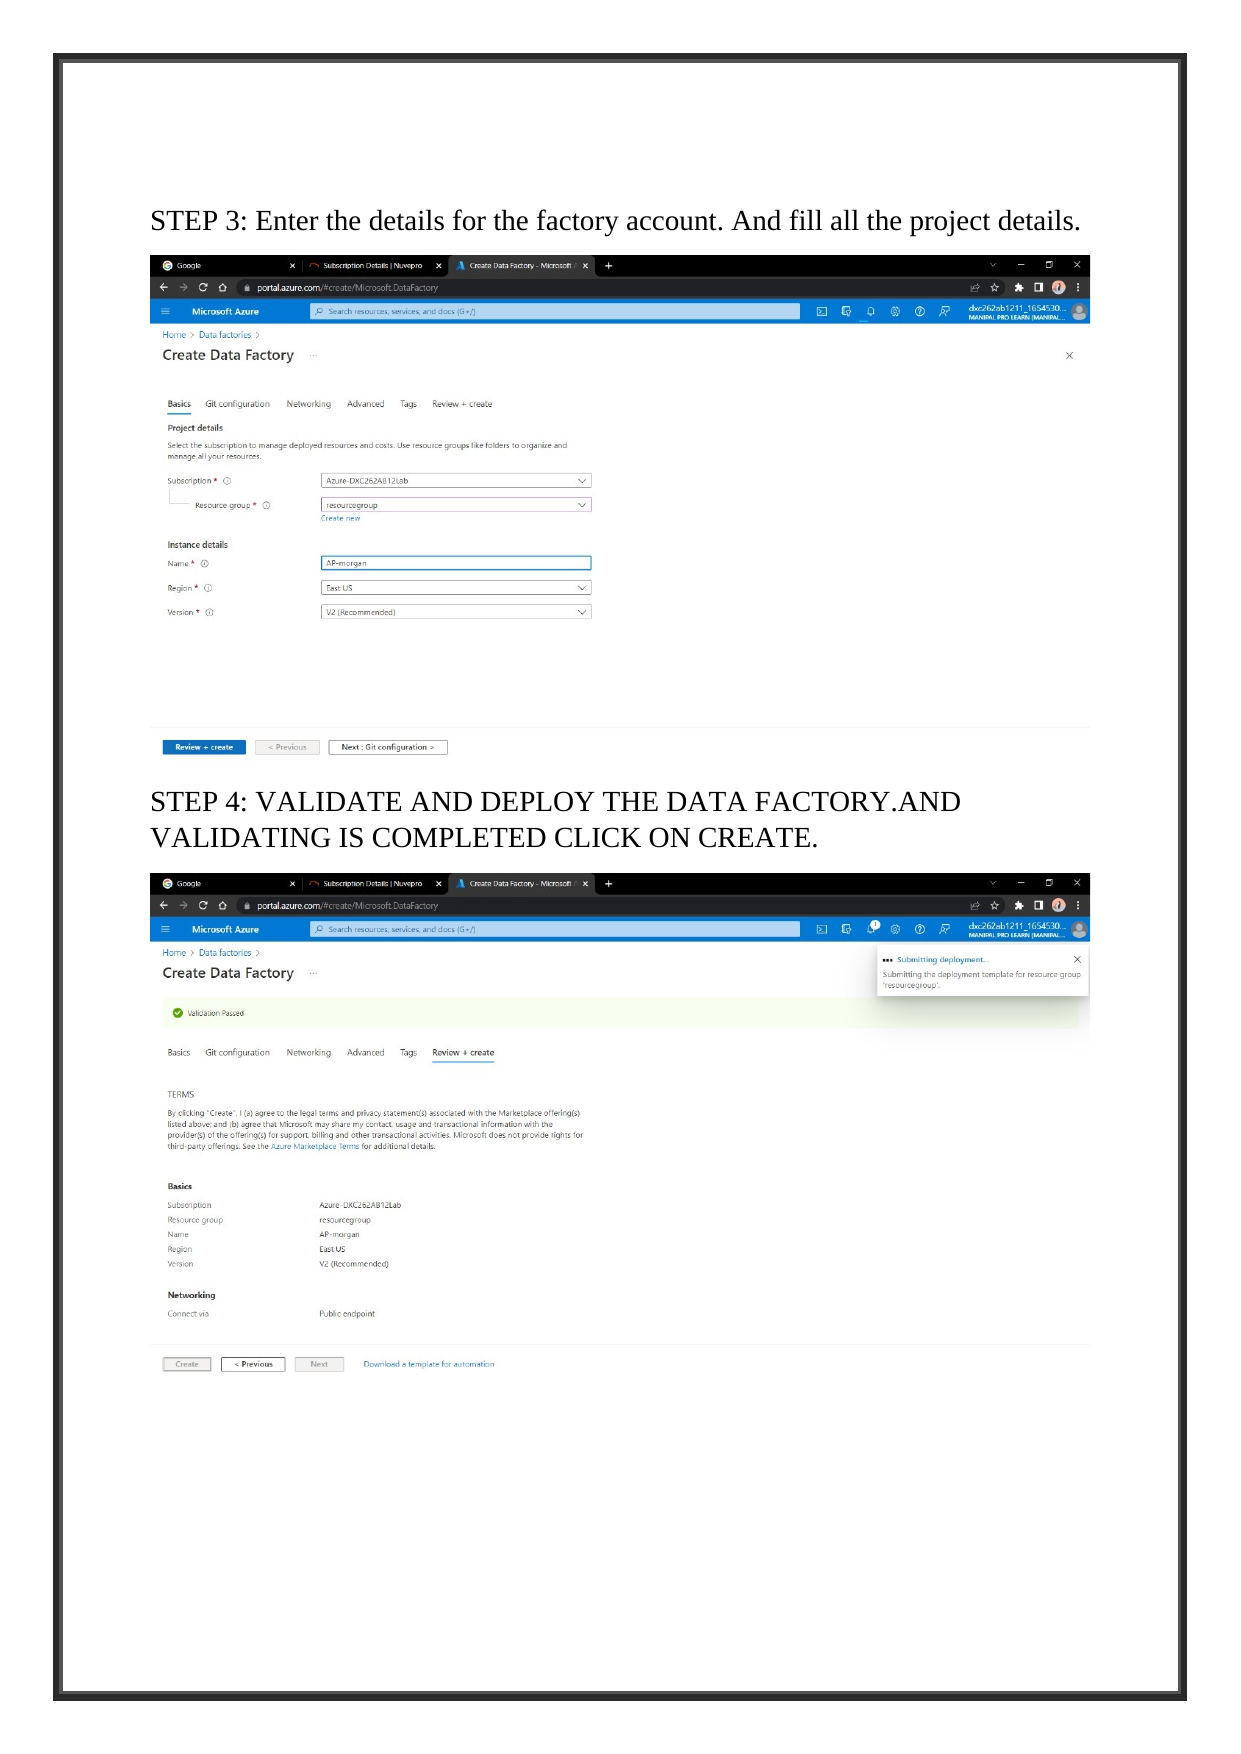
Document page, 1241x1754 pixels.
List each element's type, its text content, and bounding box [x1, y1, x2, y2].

text STEP 4: VALIDATE AND DEPLOY THE DATA FACTORY.AND VALIDATING IS COMPLETED CLICK ON CREATE. [150, 784, 1090, 854]
text STEP 3: Enter the details for the factory account. And fill all the project details. [150, 203, 1090, 236]
picture [150, 873, 1091, 1383]
picture [150, 255, 1091, 766]
